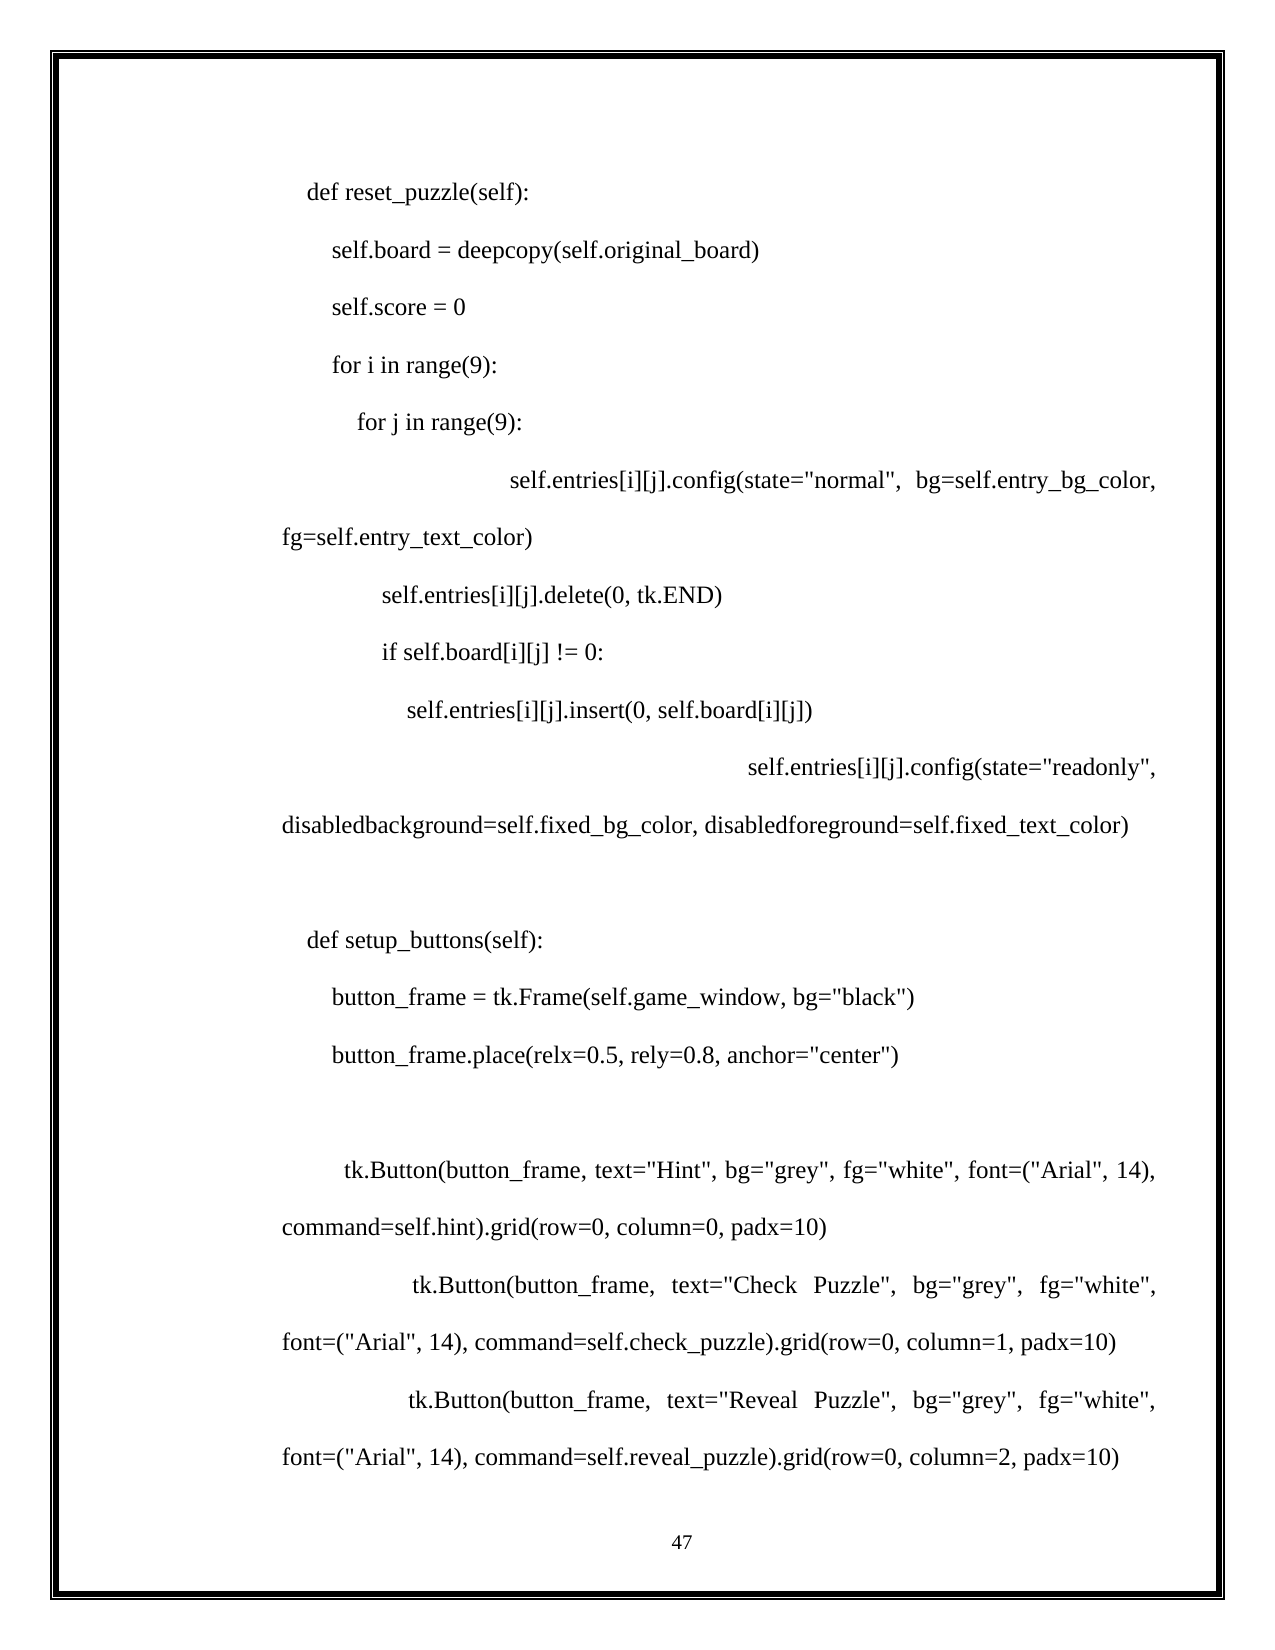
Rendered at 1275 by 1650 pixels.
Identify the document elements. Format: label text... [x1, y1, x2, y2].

text def reset_puzzle(self): [282, 177, 1157, 206]
text for i in range(9): [282, 350, 1157, 378]
text self.entries[i][j].config(state="normal", bg=self.entry_bg_color, fg=self.entry_text_color) [282, 465, 1157, 551]
text button_frame = tk.Frame(self.game_window, bg="black") [282, 982, 1157, 1011]
text tk.Button(button_frame, text="Check Puzzle", bg="grey", fg="white", font=("Arial", 14), command=self.check_puzzle).grid(row=0, column=1, padx=10) [282, 1270, 1157, 1356]
text def setup_buttons(self): [282, 925, 1157, 953]
text self.board = deepcopy(self.original_board) [282, 235, 1157, 263]
text tk.Button(button_frame, text="Hint", bg="grey", fg="white", font=("Arial", 14), command=self.hint).grid(row=0, column=0, padx=10) [282, 1155, 1157, 1241]
text self.entries[i][j].insert(0, self.board[i][j]) [282, 695, 1157, 723]
text self.score = 0 [282, 292, 1157, 321]
text for j in range(9): [282, 407, 1157, 436]
text tk.Button(button_frame, text="Reveal Puzzle", bg="grey", fg="white", font=("Arial", 14), command=self.reveal_puzzle).grid(row=0, column=2, padx=10) [282, 1385, 1157, 1471]
text self.entries[i][j].config(state="readonly", disabledbackground=self.fixed_bg_color, disabledforeground=self.fixed_text_color) [282, 752, 1157, 838]
text if self.board[i][j] != 0: [282, 637, 1157, 666]
text button_frame.place(relx=0.5, rely=0.8, anchor="center") [282, 1040, 1157, 1068]
text self.entries[i][j].delete(0, tk.END) [282, 580, 1157, 608]
